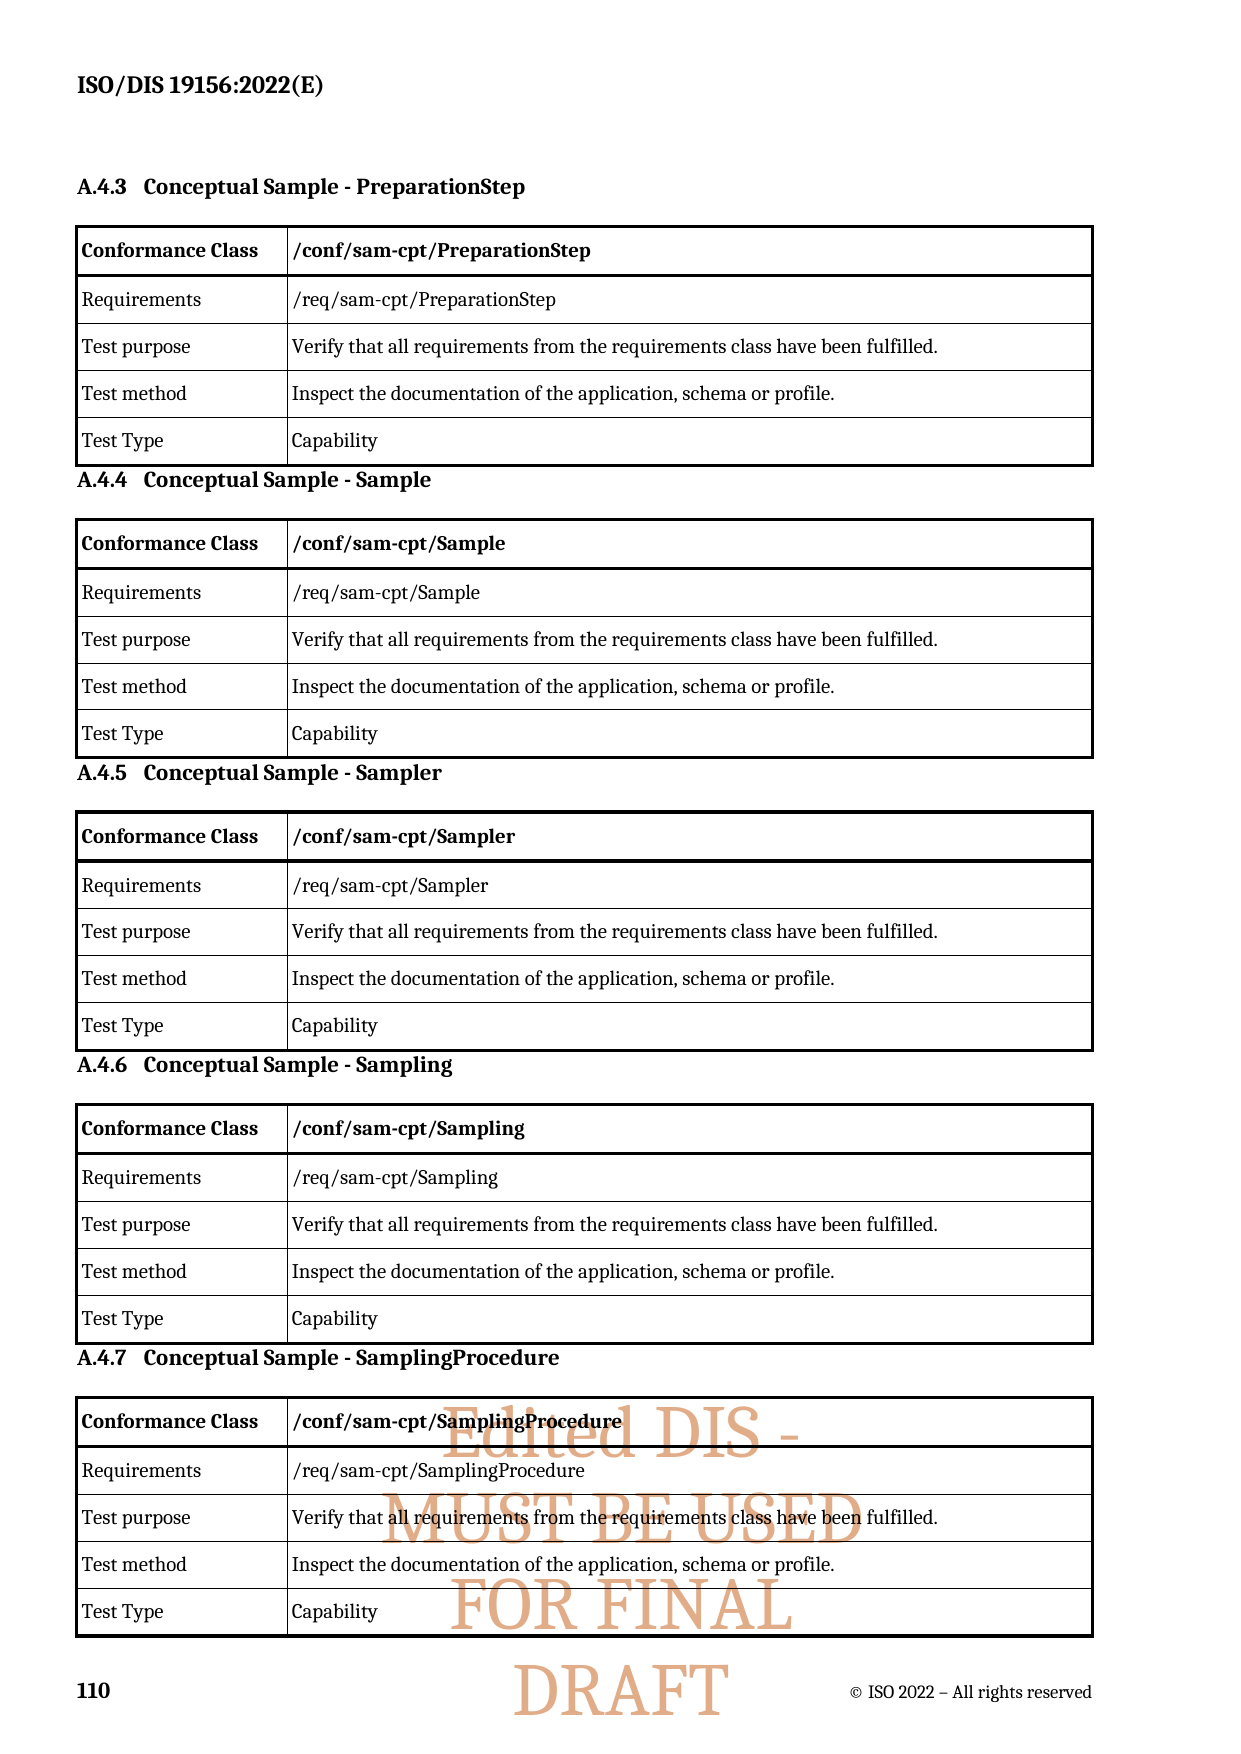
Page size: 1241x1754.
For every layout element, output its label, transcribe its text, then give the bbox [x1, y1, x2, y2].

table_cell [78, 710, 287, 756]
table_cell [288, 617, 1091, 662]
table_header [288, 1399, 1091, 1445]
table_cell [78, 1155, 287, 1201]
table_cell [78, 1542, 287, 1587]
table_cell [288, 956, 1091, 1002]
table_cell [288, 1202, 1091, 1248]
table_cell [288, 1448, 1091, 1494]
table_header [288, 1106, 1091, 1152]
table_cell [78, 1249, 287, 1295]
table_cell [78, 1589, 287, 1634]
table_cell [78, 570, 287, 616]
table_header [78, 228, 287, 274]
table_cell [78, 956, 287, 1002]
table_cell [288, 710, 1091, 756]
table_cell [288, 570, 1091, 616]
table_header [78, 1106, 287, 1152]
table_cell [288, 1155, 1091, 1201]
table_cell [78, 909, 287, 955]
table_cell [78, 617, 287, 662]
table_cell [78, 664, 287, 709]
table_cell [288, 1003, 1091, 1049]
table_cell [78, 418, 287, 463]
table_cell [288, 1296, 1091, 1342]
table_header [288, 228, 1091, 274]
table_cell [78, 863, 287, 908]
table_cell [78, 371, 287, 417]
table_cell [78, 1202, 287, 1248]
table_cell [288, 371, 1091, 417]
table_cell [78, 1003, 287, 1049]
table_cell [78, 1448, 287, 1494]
text Conceptual Sample - Sampler [77, 759, 1092, 785]
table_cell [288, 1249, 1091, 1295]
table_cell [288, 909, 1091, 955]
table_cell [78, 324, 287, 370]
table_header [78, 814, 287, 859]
text Conceptual Sample - Sampling [77, 1052, 1092, 1078]
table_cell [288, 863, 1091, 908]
text Conceptual Sample - PreparationStep [77, 174, 1092, 200]
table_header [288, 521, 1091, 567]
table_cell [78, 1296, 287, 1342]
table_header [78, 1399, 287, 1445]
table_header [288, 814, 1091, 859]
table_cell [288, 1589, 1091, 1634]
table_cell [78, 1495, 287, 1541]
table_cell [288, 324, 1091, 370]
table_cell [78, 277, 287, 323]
text Conceptual Sample - SamplingProcedure [77, 1345, 1092, 1371]
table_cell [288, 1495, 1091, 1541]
text Conceptual Sample - Sample [77, 467, 1092, 493]
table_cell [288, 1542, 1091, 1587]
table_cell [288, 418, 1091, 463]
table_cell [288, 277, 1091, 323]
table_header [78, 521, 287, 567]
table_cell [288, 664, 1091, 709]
